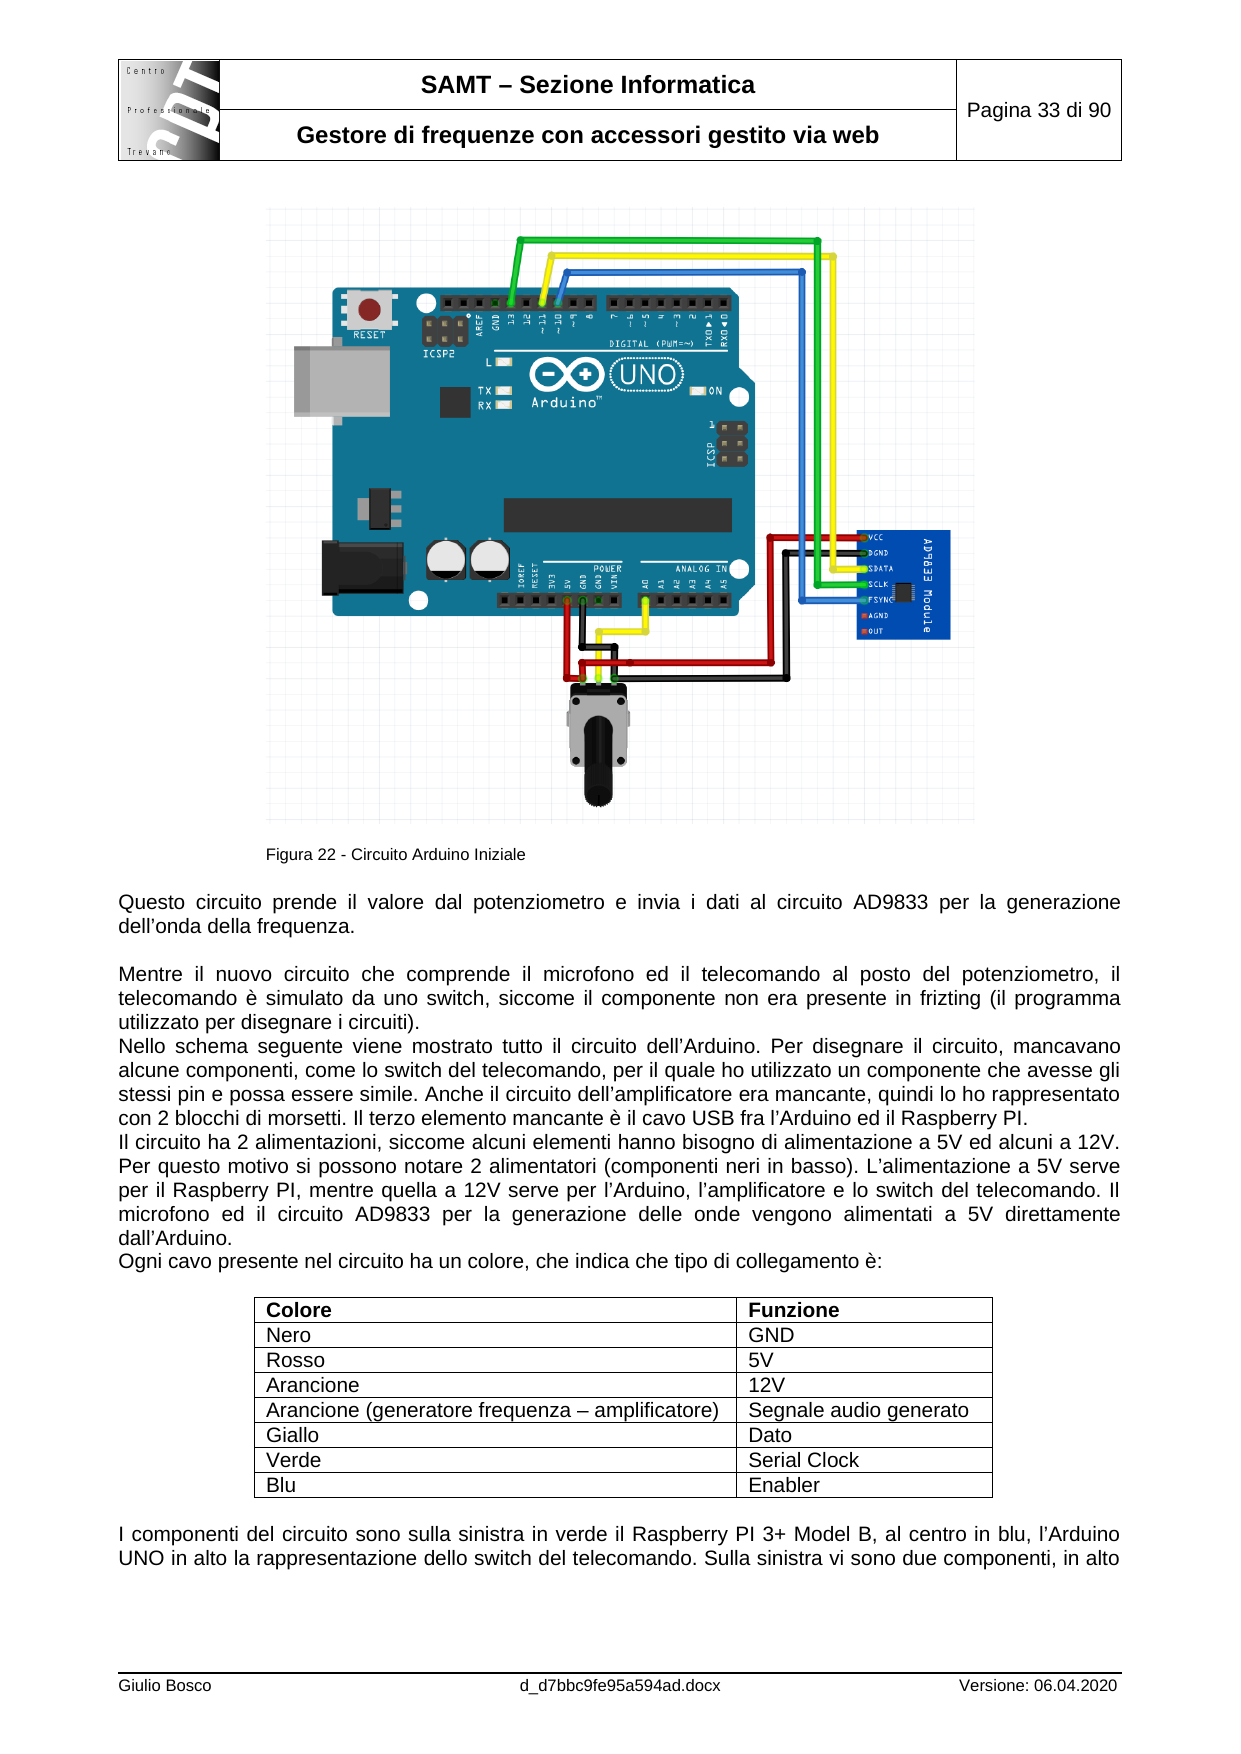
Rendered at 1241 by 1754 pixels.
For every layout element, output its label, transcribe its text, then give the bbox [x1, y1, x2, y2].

text Mentre il nuovo circuito che comprende il microfono ed il telecomando al posto del potenziometro, il telecomando è simulato da uno switch, siccome il componente non era presente in frizting (il programma utilizzato per disegnare i circuiti). [118, 962, 1122, 1034]
table_header Colore [255, 1298, 736, 1322]
table_cell Serial Clock [737, 1448, 992, 1472]
table_cell GND [737, 1323, 992, 1347]
table_cell 12V [737, 1373, 992, 1397]
table_cell 5V [737, 1348, 992, 1372]
text Il circuito ha 2 alimentazioni, siccome alcuni elementi hanno bisogno di alimentazione a 5V ed alcuni a 12V. Per questo motivo si possono notare 2 alimentatori (componenti neri in basso). L’alimentazione a 5V serve per il Raspberry PI, mentre quella a 12V serve per l’Arduino, l’amplificatore e lo switch del telecomando. Il microfono ed il circuito AD9833 per la generazione delle onde vengono alimentati a 5V direttamente dall’Arduino. [118, 1129, 1122, 1249]
table_cell Arancione (generatore frequenza – amplificatore) [255, 1398, 736, 1422]
table_cell Verde [255, 1448, 736, 1472]
table_cell Nero [255, 1323, 736, 1347]
picture [265, 207, 975, 824]
text Questo circuito prende il valore dal potenziometro e invia i dati al circuito AD9833 per la generazione dell’onda della frequenza. [118, 890, 1122, 938]
table_cell Giallo [255, 1423, 736, 1447]
table_cell Arancione [255, 1373, 736, 1397]
table_cell Segnale audio generato [737, 1398, 992, 1422]
table_cell Dato [737, 1423, 992, 1447]
text Ogni cavo presente nel circuito ha un colore, che indica che tipo di collegamento è: [118, 1249, 1122, 1273]
table_cell Rosso [255, 1348, 736, 1372]
picture [119, 60, 220, 160]
text Nello schema seguente viene mostrato tutto il circuito dell’Arduino. Per disegnare il circuito, mancavano alcune componenti, come lo switch del telecomando, per il quale ho utilizzato un componente che avesse gli stessi pin e possa essere simile. Anche il circuito dell’amplificatore era mancante, quindi lo ho rappresentato con 2 blocchi di morsetti. Il terzo elemento mancante è il cavo USB fra l’Arduino ed il Raspberry PI. [118, 1034, 1122, 1129]
table_header Funzione [737, 1298, 992, 1322]
table_cell Enabler [737, 1473, 992, 1497]
table_cell Blu [255, 1473, 736, 1497]
